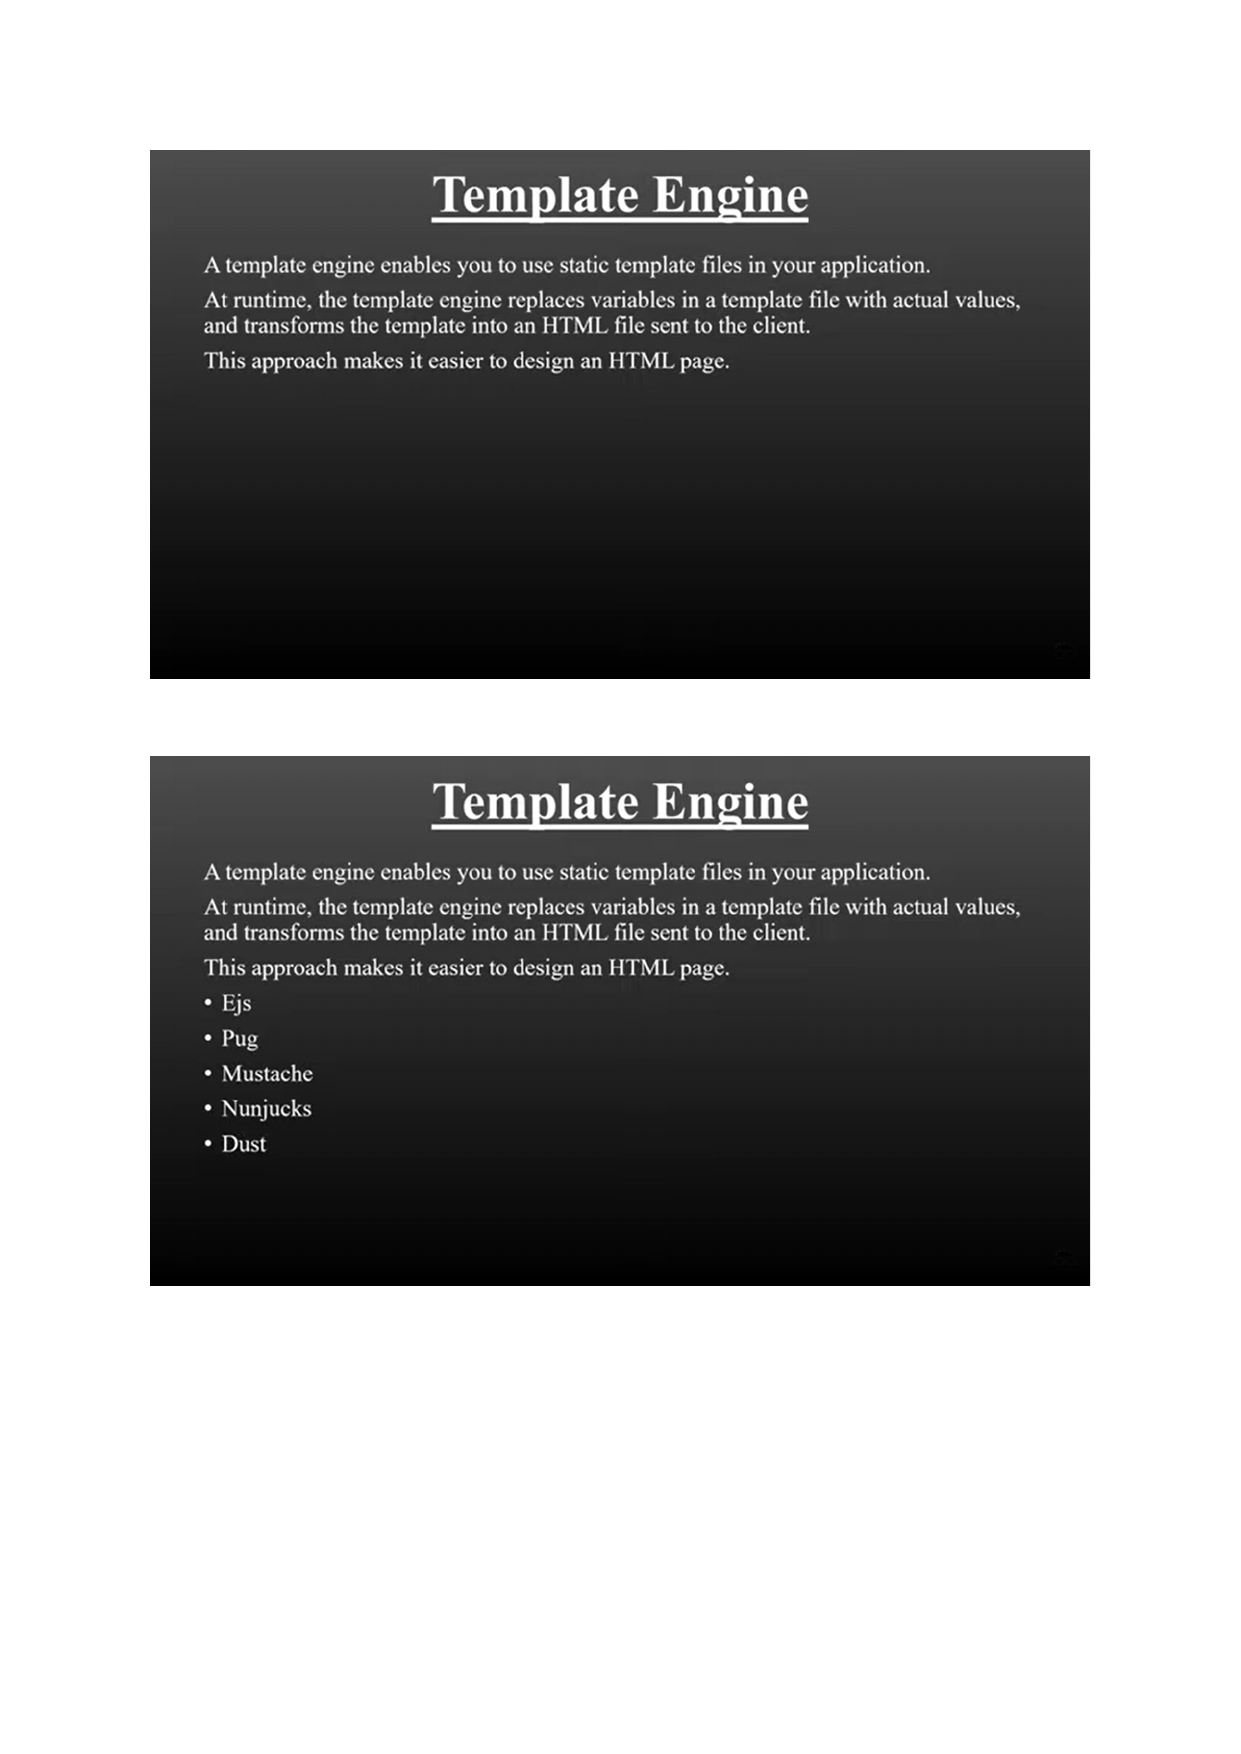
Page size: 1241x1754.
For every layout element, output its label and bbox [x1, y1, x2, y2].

picture [150, 150, 1091, 679]
picture [150, 756, 1091, 1286]
